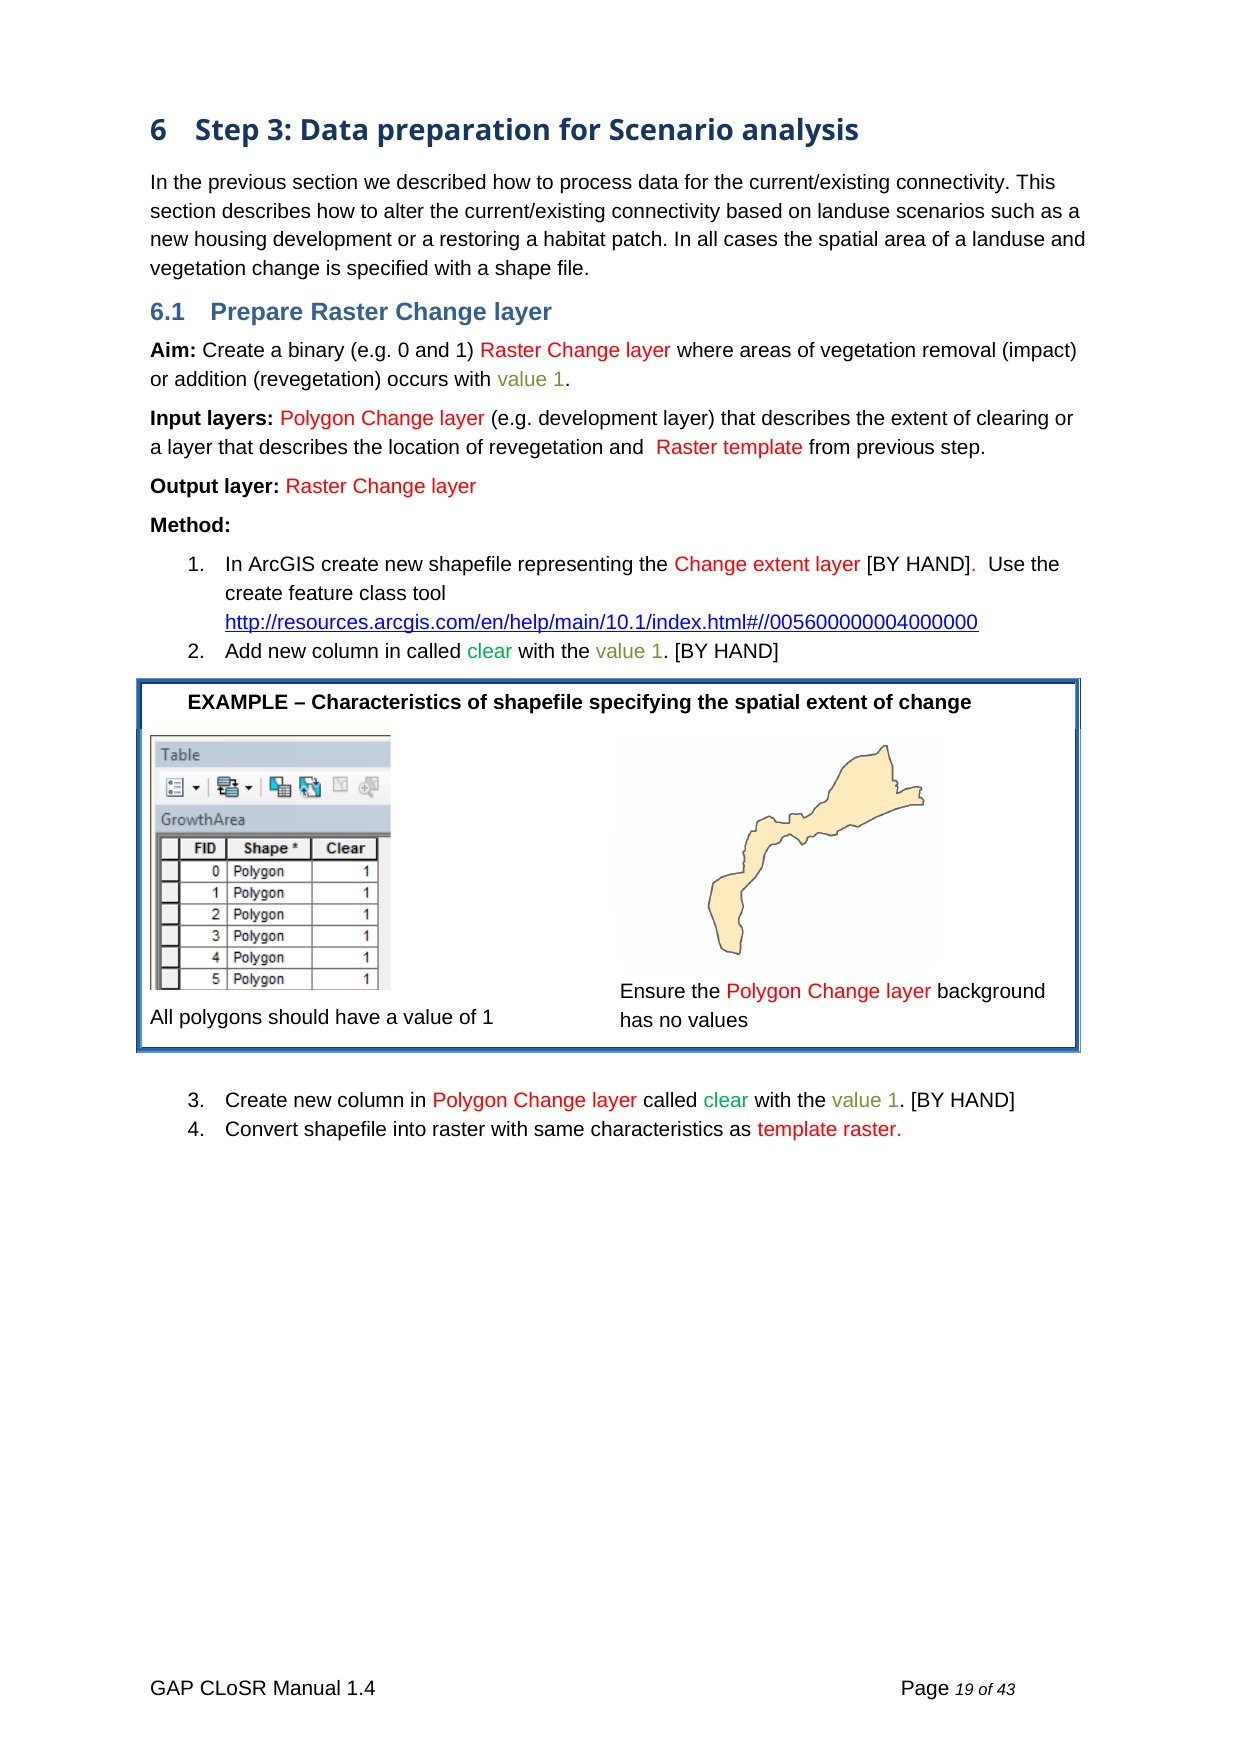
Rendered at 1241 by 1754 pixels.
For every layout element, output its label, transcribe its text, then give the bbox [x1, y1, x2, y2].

subtitle Step 3: Data preparation for Scenario analysis [150, 110, 1090, 149]
list In ArcGIS create new shapefile representing the Change extent layer [BY HAND]. Use the create feature class tool http://resources.arcgis.com/en/help/main/10.1/index.html#//005600000004000000 [187, 552, 1090, 634]
list Convert shapefile into raster with same characteristics as template raster. [187, 1117, 1090, 1141]
text Aim: Create a binary (e.g. 0 and 1) Raster Change layer where areas of vegetation removal (impact) or addition (revegetation) occurs with value 1. [150, 338, 1090, 391]
picture [150, 735, 391, 990]
text In the previous section we described how to process data for the current/existing connectivity. This section describes how to alter the current/existing connectivity based on landuse scenarios such as a new housing development or a restoring a habitat patch. In all cases the spatial area of a landuse and vegetation change is specified with a shape file. [150, 170, 1090, 280]
list Create new column in Polygon Change layer called clear with the value 1. [BY HAND] [187, 1088, 1090, 1112]
list Add new column in called clear with the value 1. [BY HAND] [187, 638, 1090, 662]
text Method: [150, 513, 1090, 537]
table_header EXAMPLE – Characteristics of shapefile specifying the spatial extent of change [142, 684, 1075, 729]
table_cell All polygons should have a value of 1 [142, 729, 608, 1047]
text Output layer: Raster Change layer [150, 474, 1090, 498]
picture [619, 735, 940, 964]
table_cell Ensure the Polygon Change layer background has no values [608, 729, 1075, 1047]
text Input layers: Polygon Change layer (e.g. development layer) that describes the extent of clearing or a layer that describes the location of revegetation and Raster template from previous step. [150, 406, 1090, 459]
subtitle Prepare Raster Change layer [150, 297, 1090, 326]
